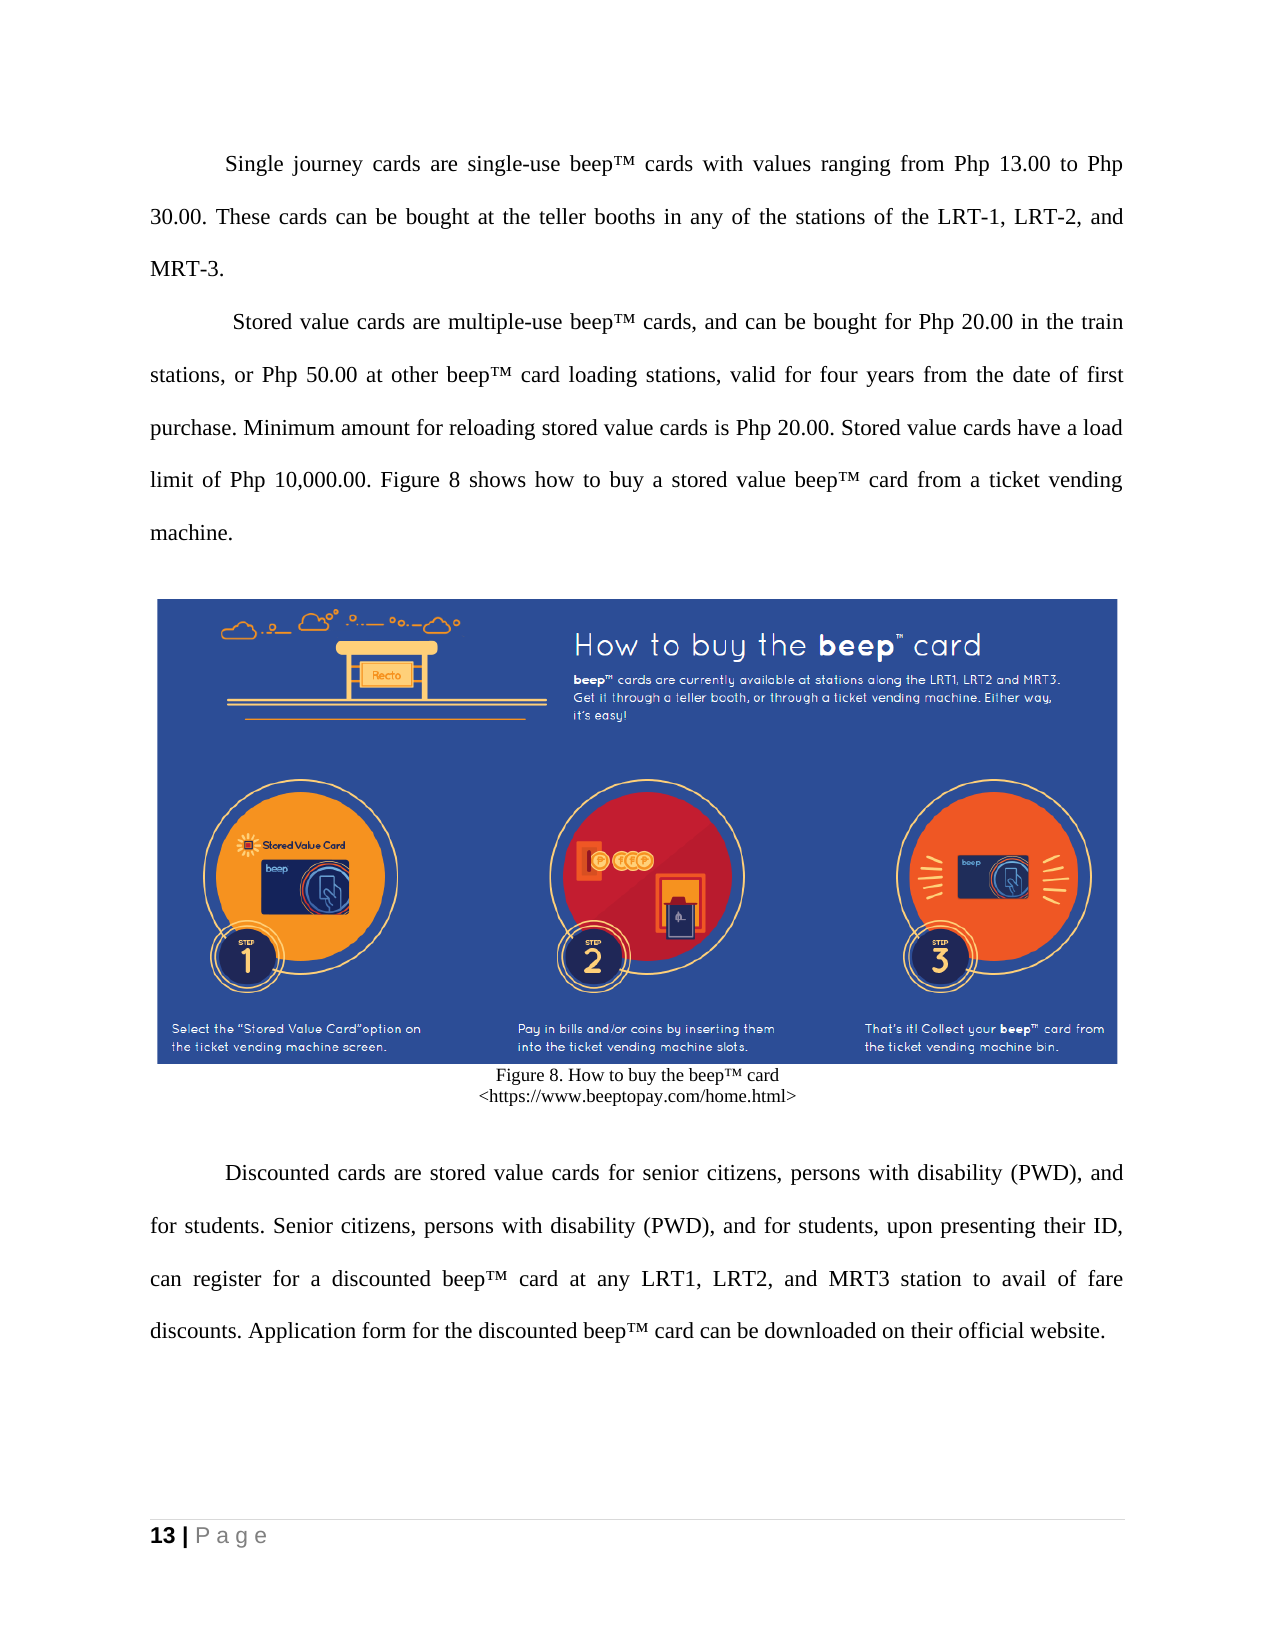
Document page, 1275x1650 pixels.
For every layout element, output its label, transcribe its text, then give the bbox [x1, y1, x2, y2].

text Discounted cards are stored value cards for senior citizens, persons with disability (PWD), and for students. Senior citizens, persons with disability (PWD), and for students, upon presenting their ID, can register for a discounted beep™ card at any LRT1, LRT2, and MRT3 station to avail of fare discounts. Application form for the discounted beep™ card can be downloaded on their official website. [150, 1159, 1125, 1344]
text <https://www.beeptopay.com/home.html> [150, 1085, 1125, 1107]
picture [157, 599, 1118, 1064]
text Stored value cards are multiple-use beep™ cards, and can be bought for Php 20.00 in the train stations, or Php 50.00 at other beep™ card loading stations, valid for four years from the date of first purchase. Minimum amount for reloading stored value cards is Php 20.00. Stored value cards have a load limit of Php 10,000.00. Figure 8 shows how to buy a stored value beep™ card from a ticket vending machine. [150, 308, 1125, 545]
text Single journey cards are single-use beep™ cards with values ranging from Php 13.00 to Php 30.00. These cards can be bought at the teller booths in any of the stations of the LRT-1, LRT-2, and MRT-3. [150, 150, 1125, 282]
text Figure 8. How to buy the beep™ card [150, 1064, 1125, 1085]
